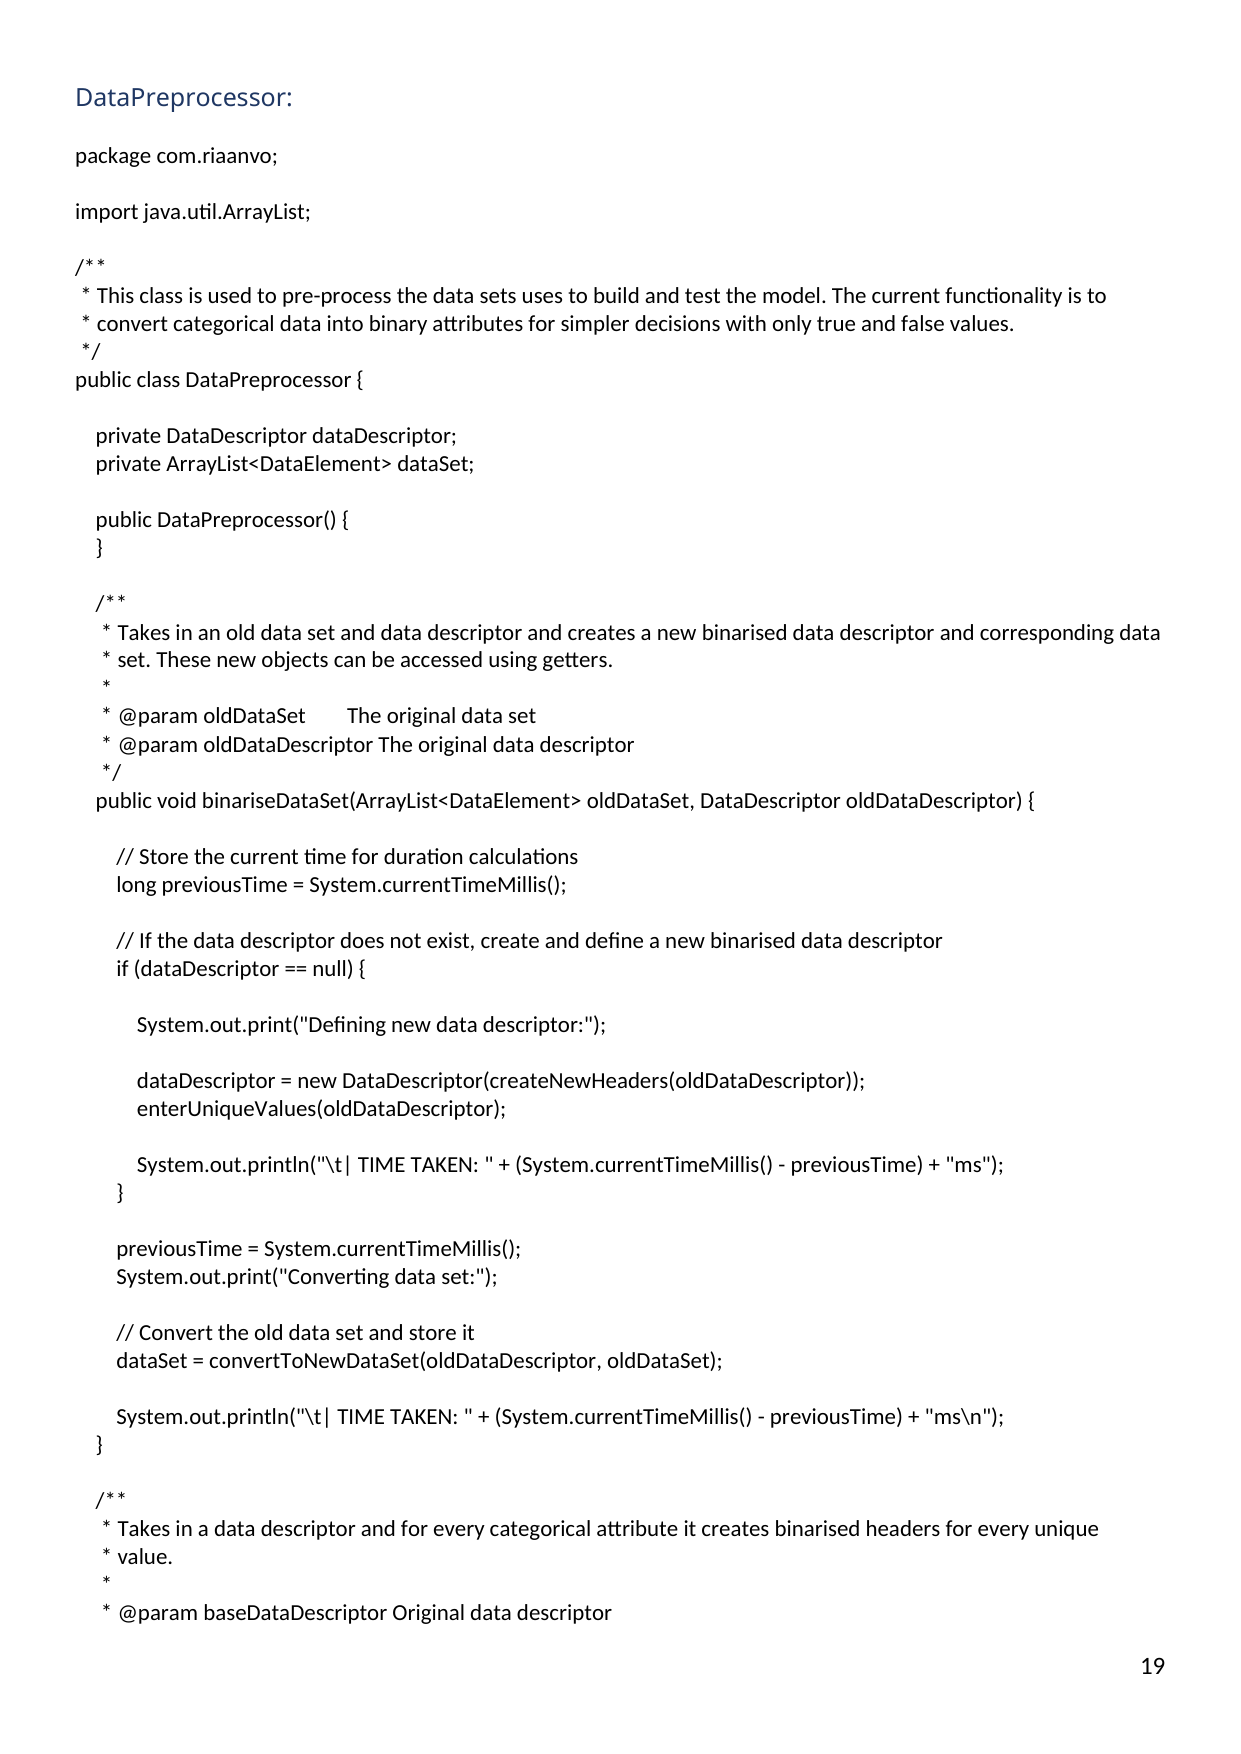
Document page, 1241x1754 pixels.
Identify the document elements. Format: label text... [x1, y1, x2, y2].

subtitle DataPreprocessor: [75, 79, 1165, 113]
text private DataDescriptor dataDescriptor; [75, 421, 1165, 449]
text package com.riaanvo; [75, 141, 1165, 169]
text long previousTime = System.currentTimeMillis(); [75, 870, 1165, 898]
text public class DataPreprocessor { [75, 365, 1165, 393]
text } [75, 1178, 1165, 1206]
text public DataPreprocessor() { [75, 506, 1165, 533]
text /** [75, 1486, 1165, 1514]
text * convert categorical data into binary attributes for simpler decisions with only true and false values. [75, 309, 1165, 337]
text * value. [75, 1542, 1165, 1570]
text } [75, 533, 1165, 562]
text System.out.println("\t| TIME TAKEN: " + (System.currentTimeMillis() - previousTime) + "ms\n"); [75, 1402, 1165, 1430]
text } [75, 1430, 1165, 1458]
text if (dataDescriptor == null) { [75, 954, 1165, 982]
text System.out.print("Converting data set:"); [75, 1262, 1165, 1290]
text private ArrayList<DataElement> dataSet; [75, 449, 1165, 477]
text dataSet = convertToNewDataSet(oldDataDescriptor, oldDataSet); [75, 1346, 1165, 1374]
text // If the data descriptor does not exist, create and define a new binarised data descriptor [75, 926, 1165, 954]
text System.out.println("\t| TIME TAKEN: " + (System.currentTimeMillis() - previousTime) + "ms"); [75, 1150, 1165, 1178]
text previousTime = System.currentTimeMillis(); [75, 1234, 1165, 1262]
text import java.util.ArrayList; [75, 197, 1165, 225]
text */ [75, 758, 1165, 786]
text dataDescriptor = new DataDescriptor(createNewHeaders(oldDataDescriptor)); [75, 1066, 1165, 1094]
text // Convert the old data set and store it [75, 1318, 1165, 1346]
text * Takes in a data descriptor and for every categorical attribute it creates binarised headers for every unique [75, 1514, 1165, 1542]
text /** [75, 253, 1165, 281]
text * set. These new objects can be accessed using getters. [75, 646, 1165, 674]
text enterUniqueValues(oldDataDescriptor); [75, 1094, 1165, 1122]
text * [75, 674, 1165, 702]
text * @param oldDataSet The original data set [75, 702, 1165, 730]
text * @param baseDataDescriptor Original data descriptor [75, 1598, 1165, 1626]
text * @param oldDataDescriptor The original data descriptor [75, 730, 1165, 758]
text * This class is used to pre-process the data sets uses to build and test the model. The current functionality is to [75, 281, 1165, 309]
text */ [75, 337, 1165, 365]
text public void binariseDataSet(ArrayList<DataElement> oldDataSet, DataDescriptor oldDataDescriptor) { [75, 786, 1165, 814]
text /** [75, 589, 1165, 618]
text * [75, 1570, 1165, 1598]
text * Takes in an old data set and data descriptor and creates a new binarised data descriptor and corresponding data [75, 618, 1165, 646]
text // Store the current time for duration calculations [75, 842, 1165, 870]
text System.out.print("Defining new data descriptor:"); [75, 1010, 1165, 1038]
